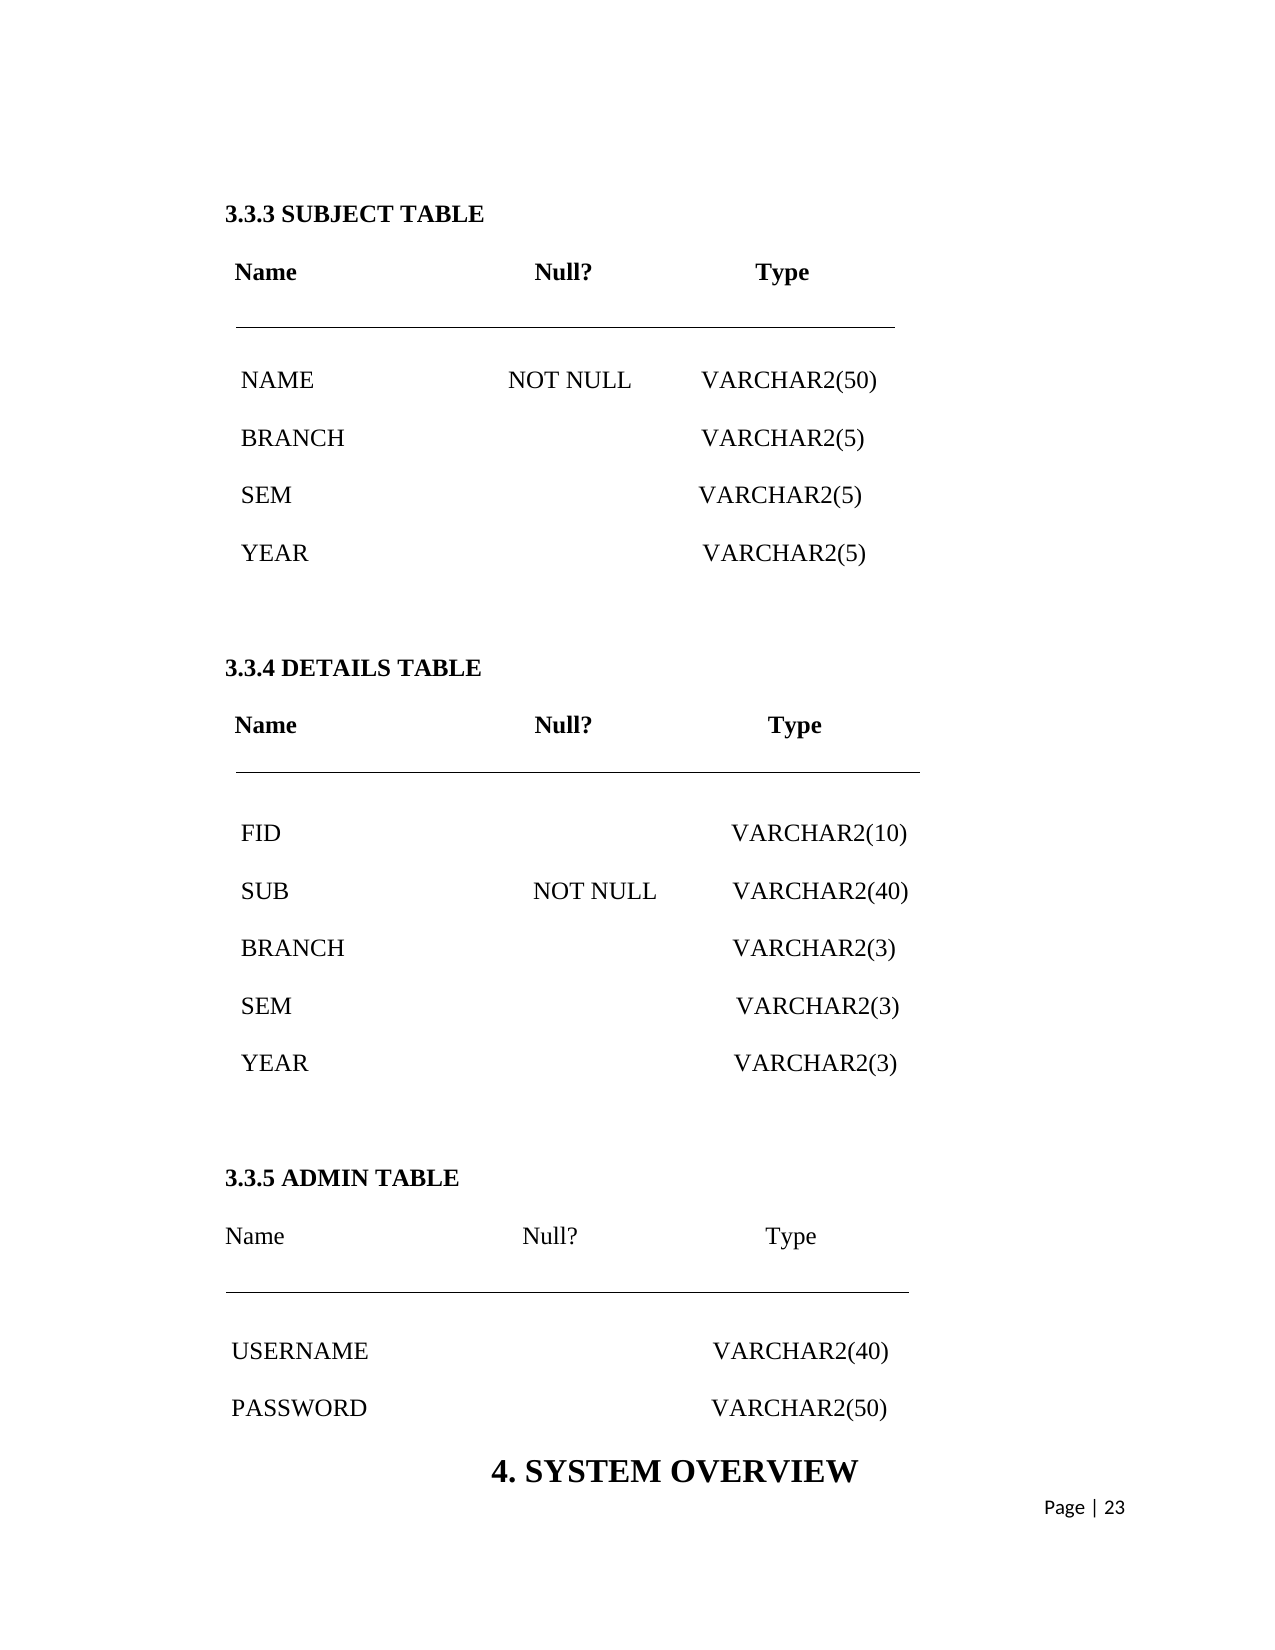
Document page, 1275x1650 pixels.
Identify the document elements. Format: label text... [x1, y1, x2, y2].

text 4. SYSTEM OVERVIEW [225, 1451, 1125, 1489]
text 3.3.3 SUBJECT TABLE [225, 199, 1125, 228]
text PASSWORD VARCHAR2(50) [225, 1393, 1125, 1422]
text NAME NOT NULL VARCHAR2(50) [234, 365, 1125, 394]
text BRANCH VARCHAR2(3) [234, 933, 1125, 962]
text 3.3.4 DETAILS TABLE [225, 653, 1125, 681]
text 3.3.5 ADMIN TABLE [225, 1163, 1125, 1192]
text SUB NOT NULL VARCHAR2(40) [234, 876, 1125, 905]
text FID VARCHAR2(10) [234, 818, 1125, 847]
text SEM VARCHAR2(5) [234, 480, 1125, 509]
text USERNAME VARCHAR2(40) [225, 1336, 1125, 1365]
text YEAR VARCHAR2(3) [234, 1048, 1125, 1077]
text BRANCH VARCHAR2(5) [234, 423, 1125, 451]
text SEM VARCHAR2(3) [234, 991, 1125, 1020]
text Name Null? Type [234, 257, 1125, 286]
text Name Null? Type [225, 1221, 1125, 1250]
text YEAR VARCHAR2(5) [234, 538, 1125, 566]
text Name Null? Type [234, 710, 1125, 739]
